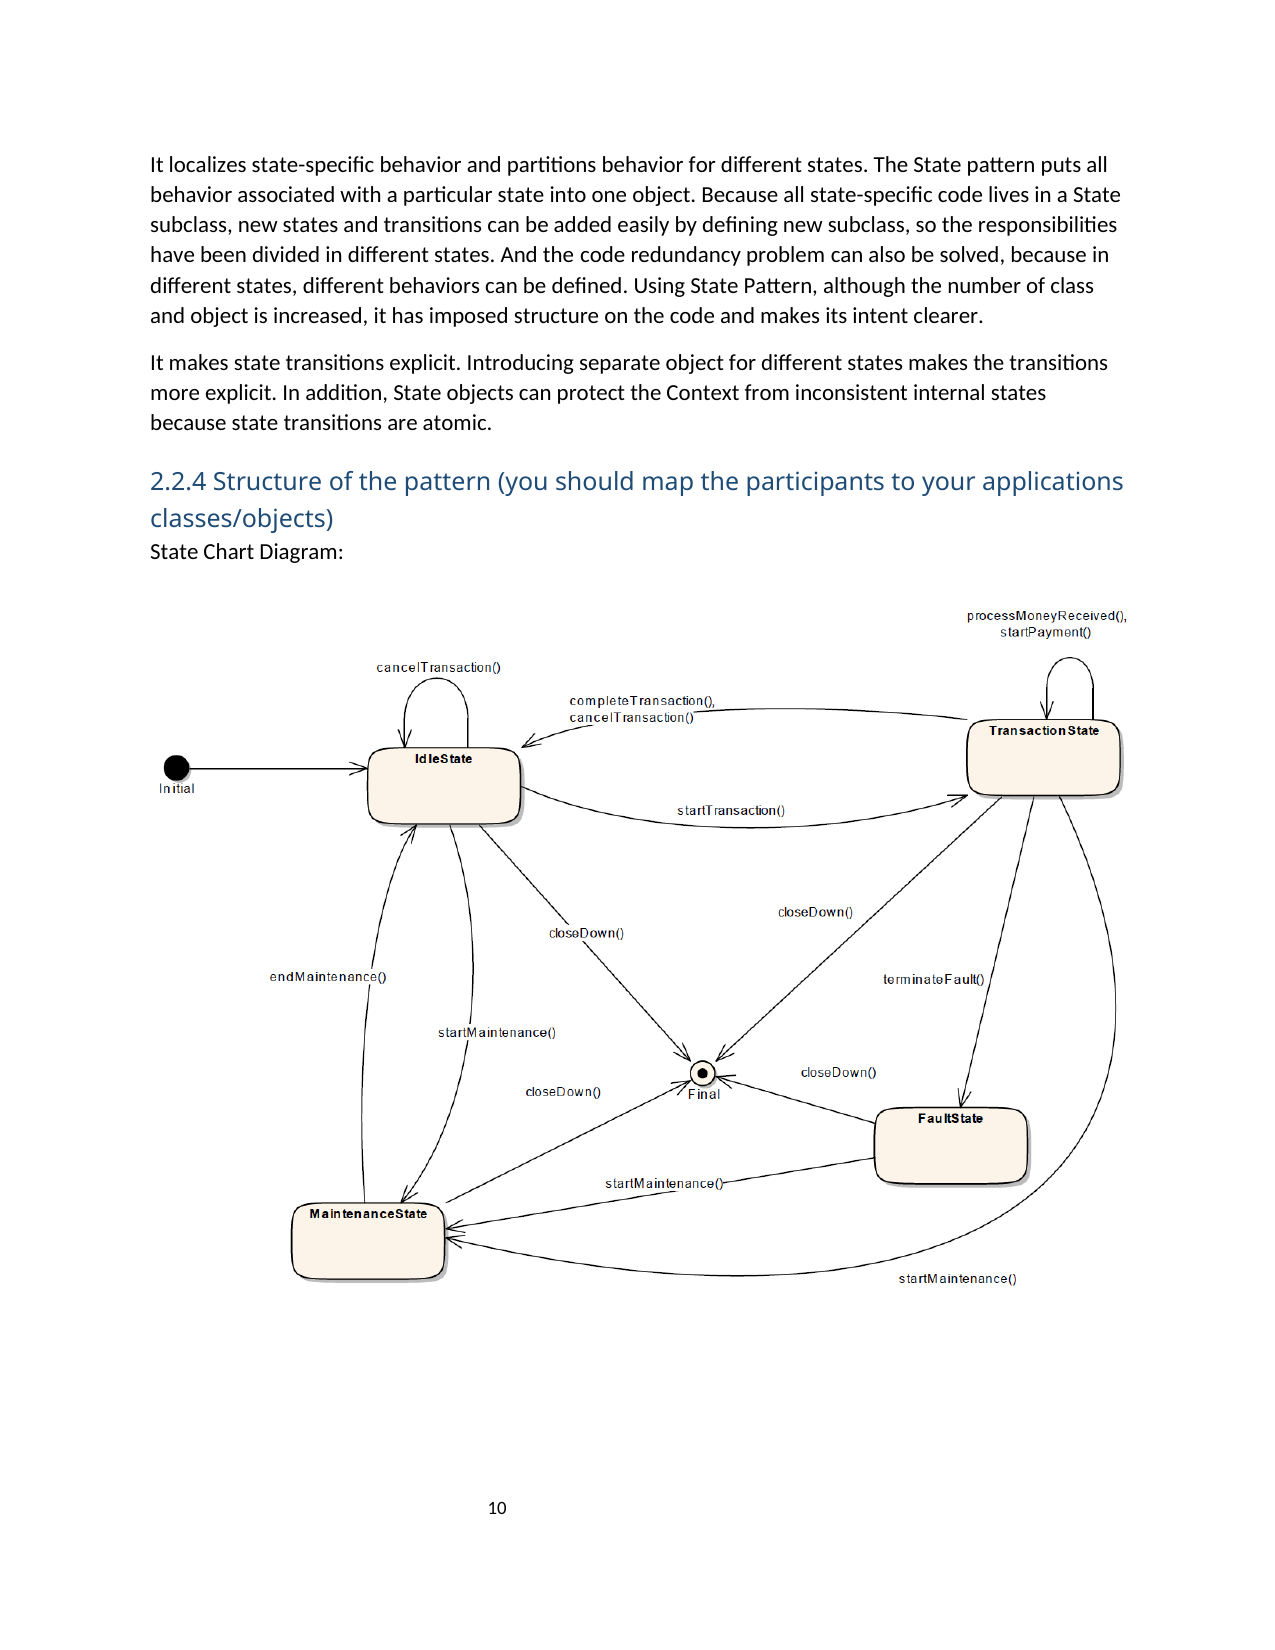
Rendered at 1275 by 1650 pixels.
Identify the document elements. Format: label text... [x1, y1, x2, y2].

text It makes state transitions explicit. Introducing separate object for different states makes the transitions more explicit. In addition, State objects can protect the Context from inconsistent internal states because state transitions are atomic. [150, 348, 1125, 436]
text It localizes state-specific behavior and partitions behavior for different states. The State pattern puts all behavior associated with a particular state into one object. Because all state-specific code lives in a State subclass, new states and transitions can be added easily by defining new subclass, so the responsibilities have been divided in different states. And the code redundancy problem can also be solved, because in different states, different behaviors can be defined. Using State Pattern, although the number of class and object is increased, it has imposed structure on the code and makes its intent clearer. [150, 150, 1125, 329]
picture [150, 583, 1130, 1289]
subtitle 2.2.4 Structure of the pattern (you should map the participants to your applications classes/objects) [150, 463, 1125, 534]
list State Chart Diagram: [150, 537, 1125, 565]
